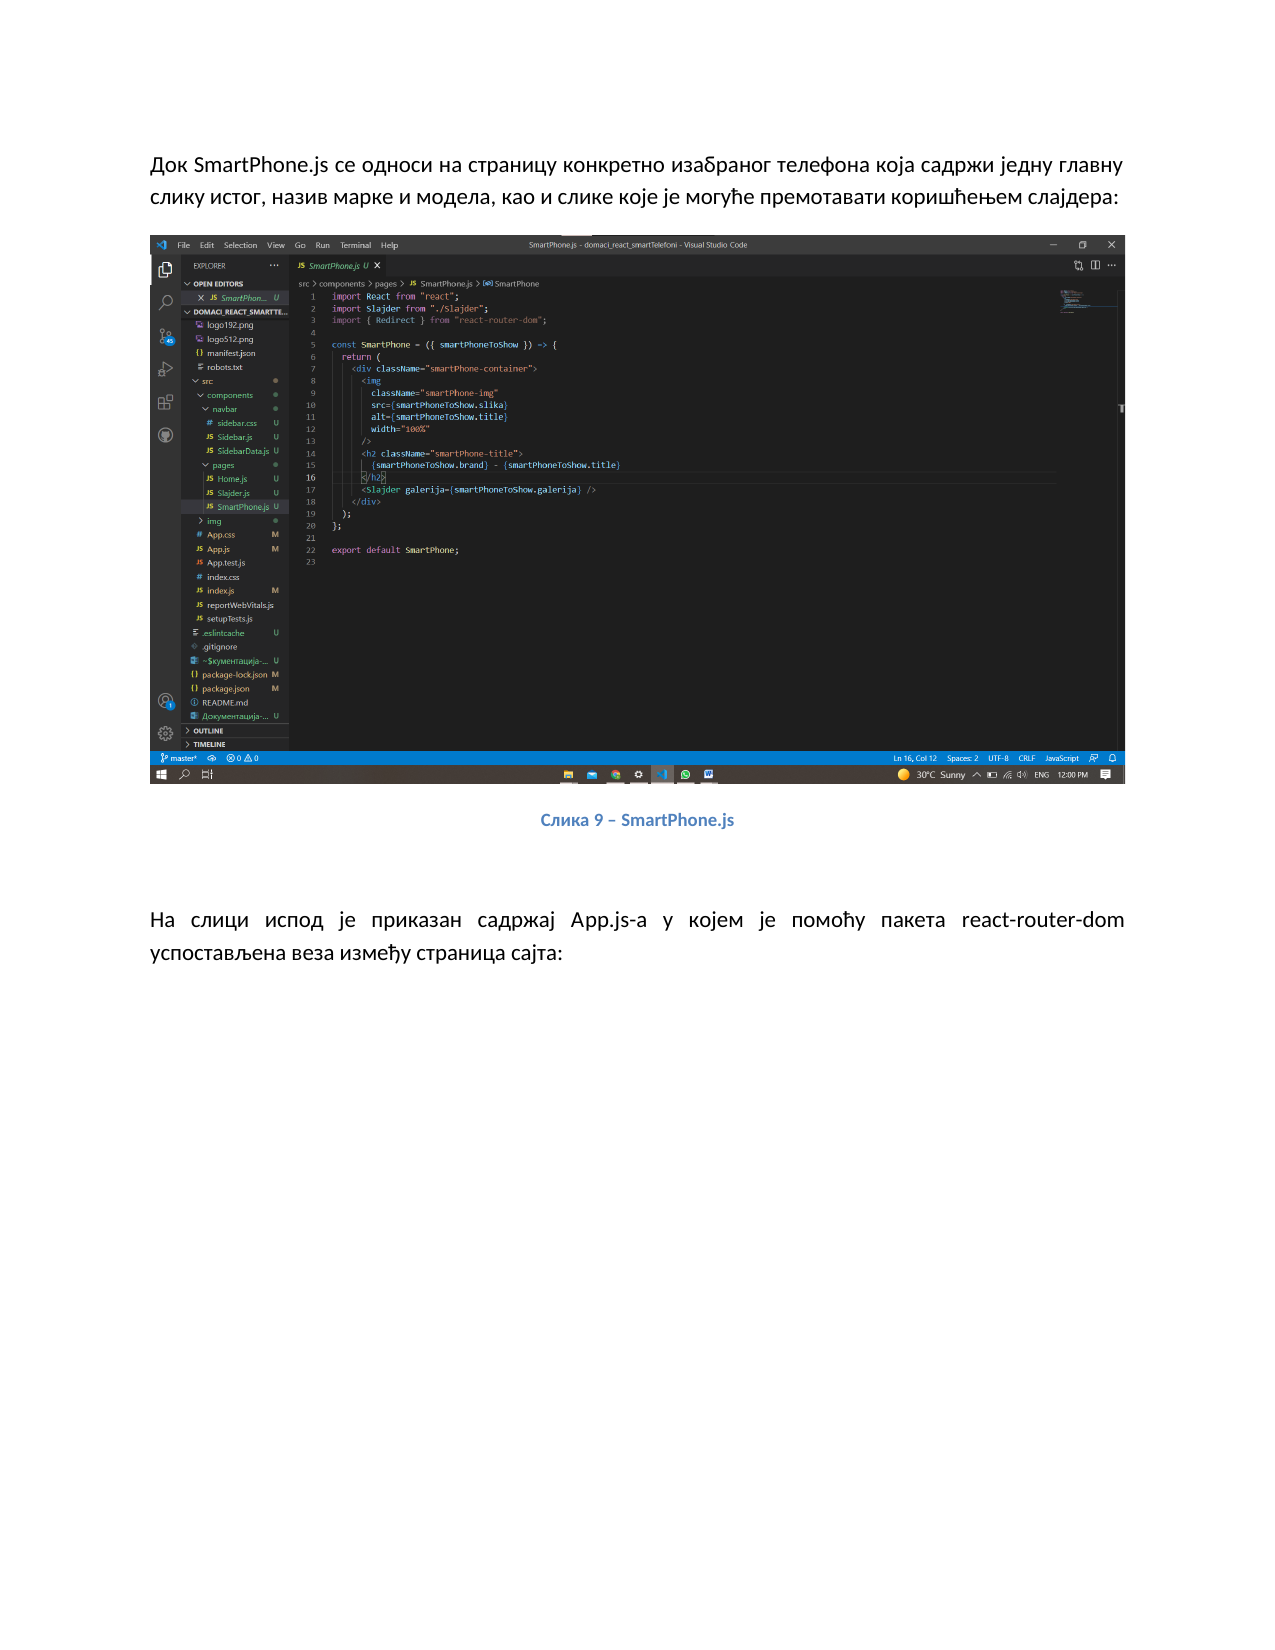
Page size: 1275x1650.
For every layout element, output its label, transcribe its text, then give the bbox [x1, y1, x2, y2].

picture [150, 235, 1125, 784]
text На слици испод је приказан садржај Аpp.js-а у којем је помоћу пакета react-router-dom успостављена веза између страница сајта: [150, 905, 1125, 966]
text Док SmartPhone.js се односи на страницу конкретно изабраног телефона која садржи једну главну слику истог, назив марке и модела, као и слике које је могуће премотавати коришћењем слајдера: [150, 150, 1125, 210]
text Слика 9 – SmartPhone.js [150, 809, 1125, 832]
